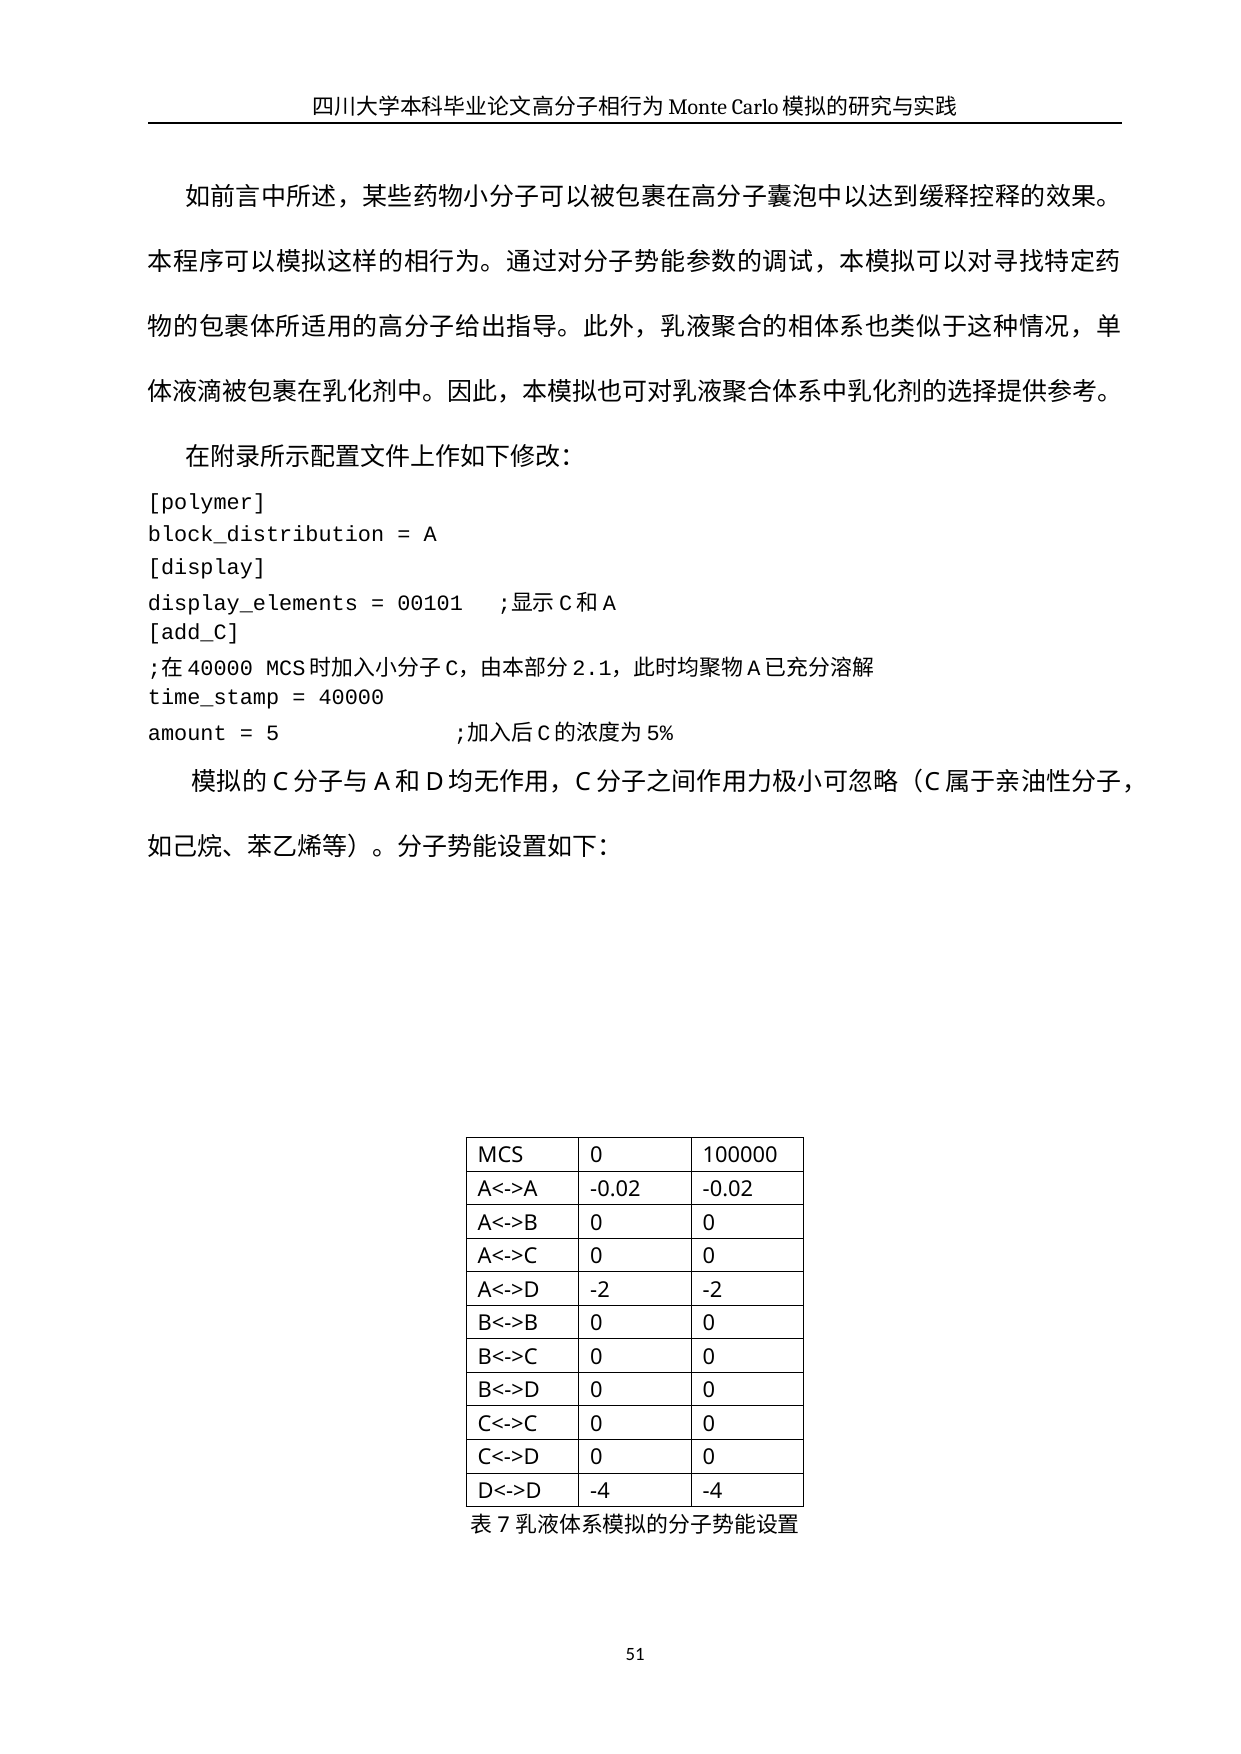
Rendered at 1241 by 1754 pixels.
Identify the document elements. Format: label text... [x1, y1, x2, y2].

table_header MCS [467, 1138, 578, 1171]
text block_distribution = A [148, 519, 1122, 552]
table_cell D<->D [467, 1474, 578, 1506]
table_cell B<->C [467, 1339, 578, 1372]
table_cell -2 [579, 1272, 691, 1305]
table_cell A<->D [467, 1272, 578, 1305]
text [polymer] [148, 487, 1122, 519]
table_cell 0 [692, 1373, 803, 1405]
table_cell A<->B [467, 1205, 578, 1238]
table_cell B<->B [467, 1306, 578, 1338]
text ;在40000 MCS时加入小分子C，由本部分2.1，此时均聚物A已充分溶解 [148, 649, 1122, 682]
table_cell C<->C [467, 1406, 578, 1439]
table_cell A<->A [467, 1172, 578, 1204]
text 模拟的C分子与A和D均无作用，C分子之间作用力极小可忽略（C属于亲油性分子，如己烷、苯乙烯等）。分子势能设置如下： [148, 747, 1122, 877]
table_cell 0 [579, 1373, 691, 1405]
table_cell -4 [579, 1474, 691, 1506]
table_cell 0 [579, 1440, 691, 1472]
table_header 100000 [692, 1138, 803, 1171]
table_cell 0 [579, 1339, 691, 1372]
table_cell 0 [579, 1239, 691, 1271]
text 在附录所示配置文件上作如下修改： [148, 422, 1122, 487]
text [display] [148, 552, 1122, 584]
table_cell 0 [692, 1239, 803, 1271]
table_cell C<->D [467, 1440, 578, 1472]
table_cell 0 [579, 1406, 691, 1439]
table_cell 0 [579, 1205, 691, 1238]
table_header 0 [579, 1138, 691, 1171]
table_cell 0 [692, 1406, 803, 1439]
text time_stamp = 40000 [148, 682, 1122, 714]
table_cell 0 [692, 1339, 803, 1372]
table_cell 0 [692, 1440, 803, 1472]
text 如前言中所述，某些药物小分子可以被包裹在高分子囊泡中以达到缓释控释的效果。本程序可以模拟这样的相行为。通过对分子势能参数的调试，本模拟可以对寻找特定药物的包裹体所适用的高分子给出指导。此外，乳液聚合的相体系也类似于这种情况，单体液滴被包裹在乳化剂中。因此，本模拟也可对乳液聚合体系中乳化剂的选择提供参考。 [148, 162, 1122, 422]
table_cell -4 [692, 1474, 803, 1506]
text display_elements = 00101 ;显示C和A [148, 584, 1122, 617]
table_cell -0.02 [579, 1172, 691, 1204]
text 表 7 乳液体系模拟的分子势能设置 [148, 1507, 1122, 1539]
table_cell 0 [579, 1306, 691, 1338]
table_cell 0 [692, 1205, 803, 1238]
text [add_C] [148, 617, 1122, 649]
table_cell B<->D [467, 1373, 578, 1405]
table_cell -2 [692, 1272, 803, 1305]
text amount = 5 ;加入后C的浓度为5% [148, 714, 1122, 747]
table_cell -0.02 [692, 1172, 803, 1204]
table_cell A<->C [467, 1239, 578, 1271]
table_cell 0 [692, 1306, 803, 1338]
